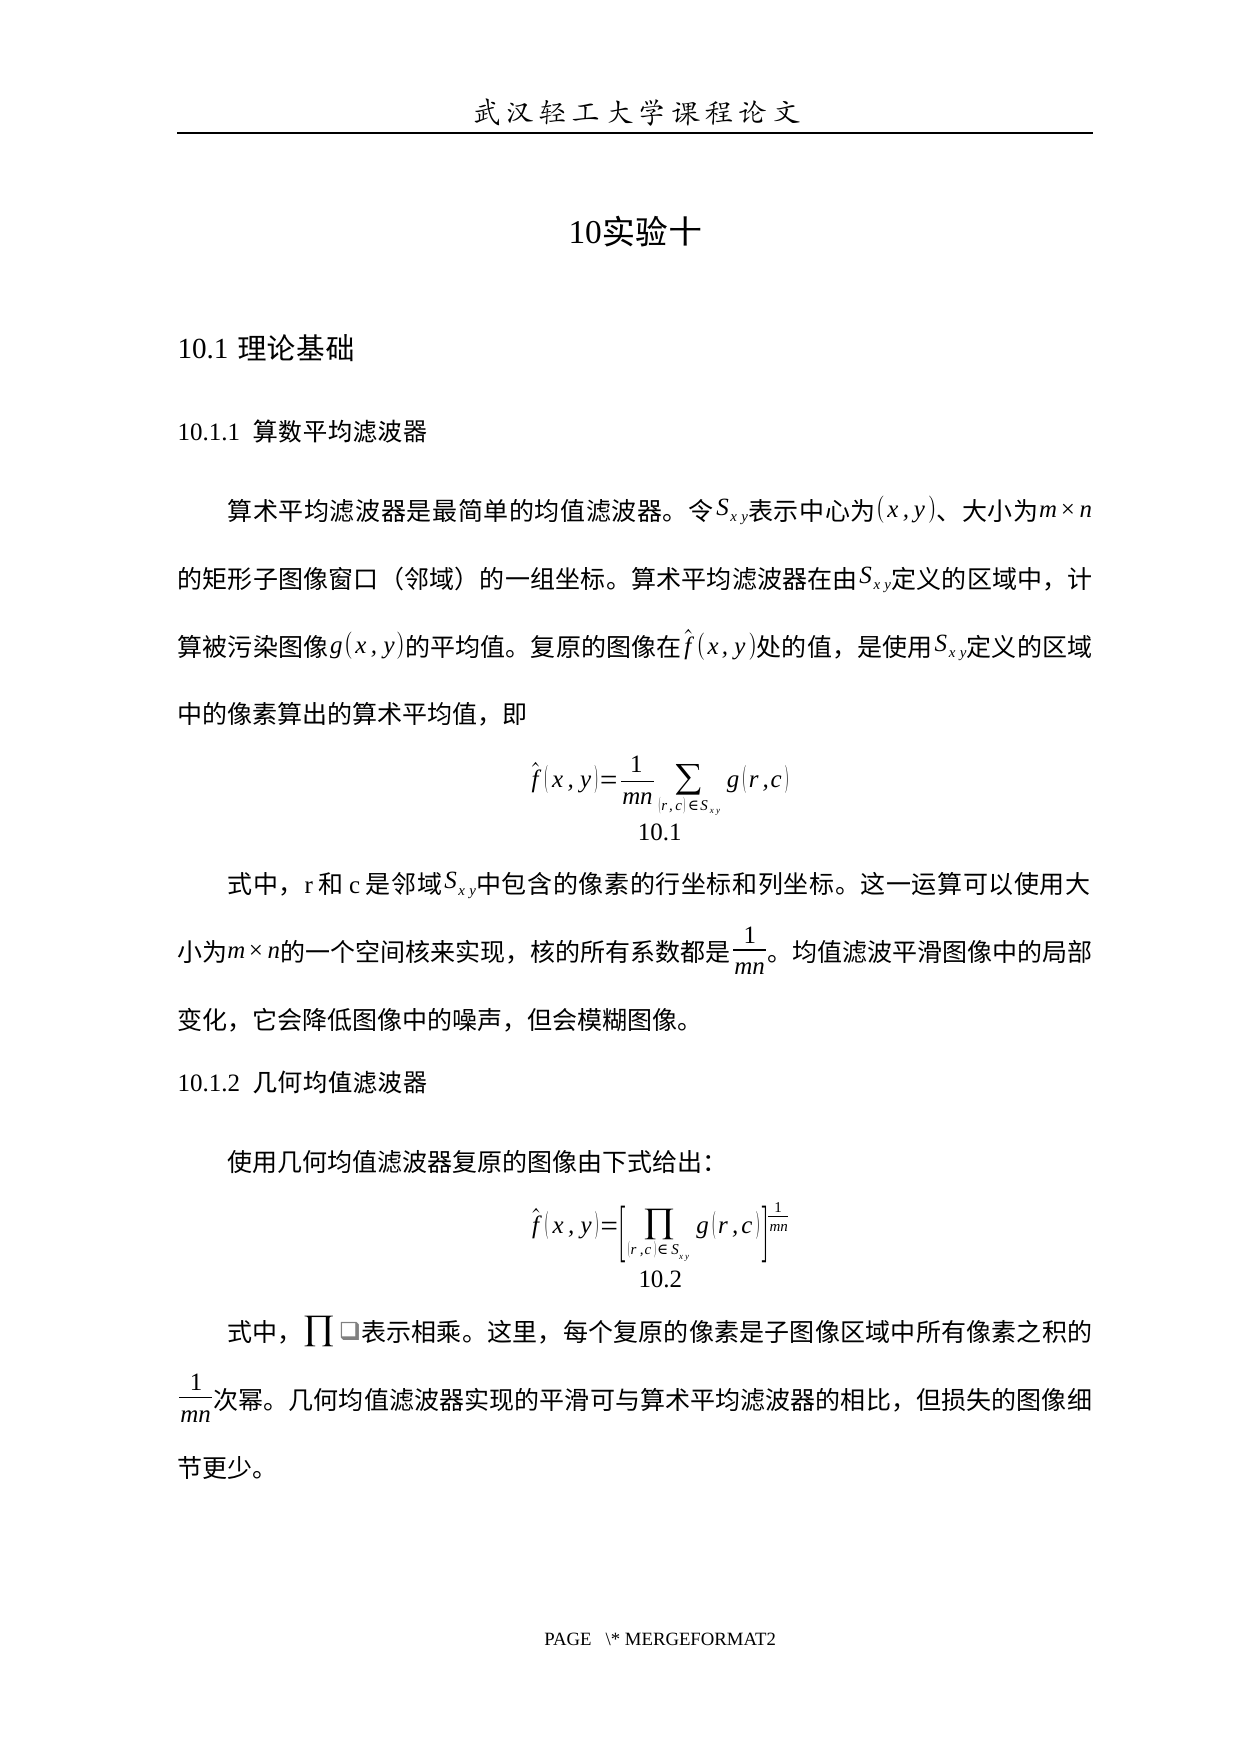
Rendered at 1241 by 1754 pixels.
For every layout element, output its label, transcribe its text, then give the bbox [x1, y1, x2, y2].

text 算术平均滤波器是最简单的均值滤波器。令表示中心为、大小为的矩形子图像窗口（邻域）的一组坐标。算术平均滤波器在由定义的区域中，计算被污染图像的平均值。复原的图像在处的值，是使用定义的区域中的像素算出的算术平均值，即 [177, 475, 1093, 747]
text 式中，r和c是邻域中包含的像素的行坐标和列坐标。这一运算可以使用大小为的一个空间核来实现，核的所有系数都是。均值滤波平滑图像中的局部变化，它会降低图像中的噪声，但会模糊图像。 [177, 849, 1093, 1053]
text 式中，表示相乘。这里，每个复原的像素是子图像区域中所有像素之积的次幂。几何均值滤波器实现的平滑可与算术平均滤波器的相比，但损失的图像细节更少。 [177, 1297, 1093, 1500]
subtitle 实验十 [177, 196, 1093, 264]
subtitle 算数平均滤波器 [177, 414, 1093, 448]
text 使用几何均值滤波器复原的图像由下式给出： [177, 1127, 1093, 1195]
subtitle 几何均值滤波器 [177, 1065, 1093, 1099]
subtitle 理论基础 [177, 313, 1093, 381]
